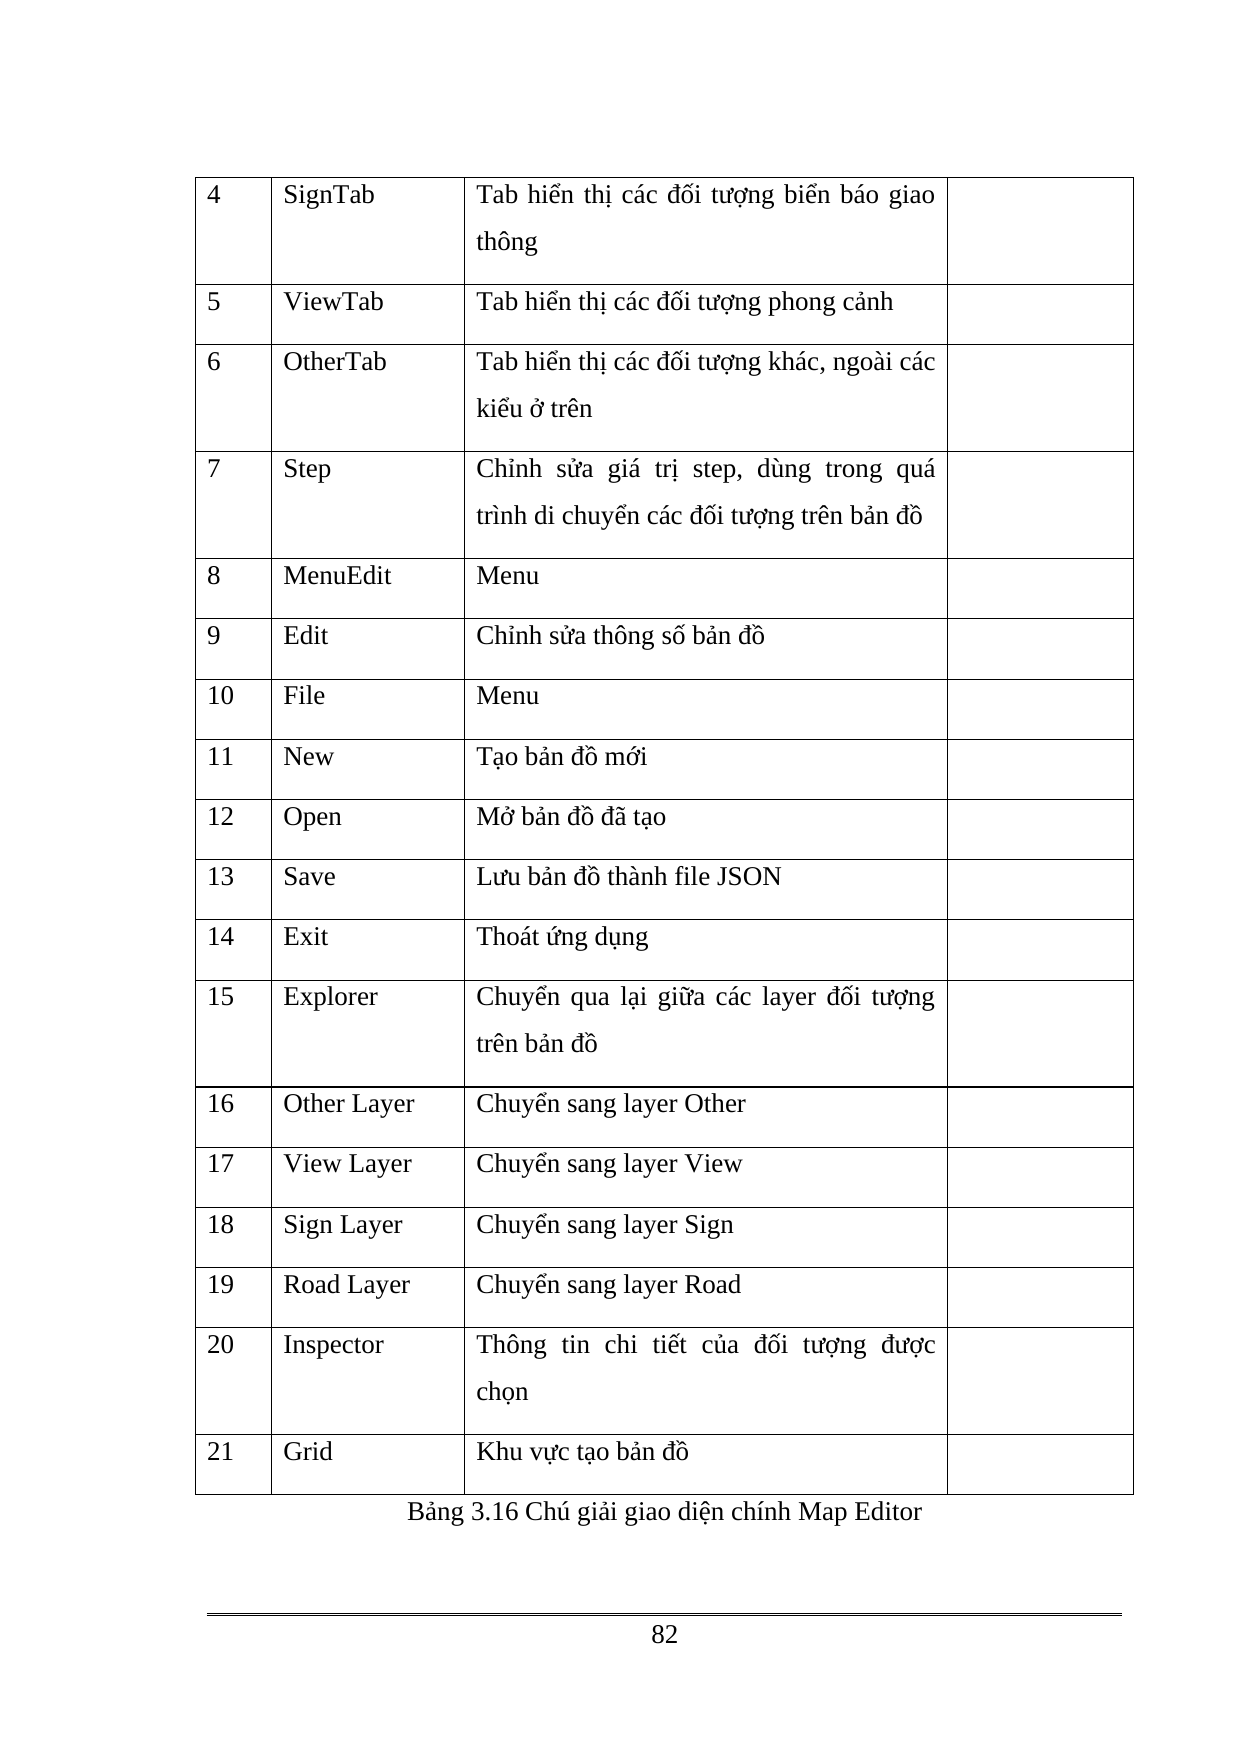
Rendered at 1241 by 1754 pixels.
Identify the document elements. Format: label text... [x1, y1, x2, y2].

table_cell Edit [272, 619, 464, 678]
table_cell Chỉnh sửa giá trị step, dùng trong quá trình di chuyển các đối tượng trên bản đồ [465, 452, 947, 558]
table_cell Tab hiển thị các đối tượng khác, ngoài các kiểu ở trên [465, 345, 947, 451]
table_cell 16 [196, 1088, 271, 1147]
table_cell OtherTab [272, 345, 464, 451]
table_cell [948, 680, 1133, 739]
table_cell File [272, 680, 464, 739]
table_cell Menu [465, 680, 947, 739]
table_cell 13 [196, 860, 271, 919]
table_cell Khu vực tạo bản đồ [465, 1435, 947, 1494]
table_cell [948, 860, 1133, 919]
table_cell [948, 285, 1133, 344]
table_cell Chuyển qua lại giữa các layer đối tượng trên bản đồ [465, 981, 947, 1086]
table_cell 11 [196, 740, 271, 799]
table_cell 10 [196, 680, 271, 739]
table_cell Chuyển sang layer Road [465, 1268, 947, 1327]
table_cell Grid [272, 1435, 464, 1494]
table_cell Lưu bản đồ thành file JSON [465, 860, 947, 919]
table_cell [948, 452, 1133, 558]
table_cell [948, 740, 1133, 799]
table_cell 8 [196, 559, 271, 618]
table_cell 5 [196, 285, 271, 344]
table_cell 18 [196, 1208, 271, 1267]
table_cell [948, 1148, 1133, 1207]
table_cell ViewTab [272, 285, 464, 344]
table_cell Other Layer [272, 1088, 464, 1147]
table_cell Menu [465, 559, 947, 618]
table_cell Exit [272, 920, 464, 979]
table_cell New [272, 740, 464, 799]
table_cell [948, 178, 1133, 284]
table_cell Tab hiển thị các đối tượng phong cảnh [465, 285, 947, 344]
table_cell Thông tin chi tiết của đối tượng được chọn [465, 1328, 947, 1434]
table_cell [948, 1328, 1133, 1434]
table_cell Road Layer [272, 1268, 464, 1327]
table_cell Mở bản đồ đã tạo [465, 800, 947, 859]
table_cell Save [272, 860, 464, 919]
table_cell 21 [196, 1435, 271, 1494]
table_cell Tab hiển thị các đối tượng biển báo giao thông [465, 178, 947, 284]
table_cell 9 [196, 619, 271, 678]
table_cell 15 [196, 981, 271, 1086]
table_cell 6 [196, 345, 271, 451]
table_cell 17 [196, 1148, 271, 1207]
table_cell [948, 800, 1133, 859]
table_cell 19 [196, 1268, 271, 1327]
table_cell Chuyển sang layer Sign [465, 1208, 947, 1267]
table_cell Sign Layer [272, 1208, 464, 1267]
table_cell 4 [196, 178, 271, 284]
table_cell MenuEdit [272, 559, 464, 618]
table_cell [948, 981, 1133, 1086]
table_cell Tạo bản đồ mới [465, 740, 947, 799]
table_cell Chỉnh sửa thông số bản đồ [465, 619, 947, 678]
table_cell [948, 1208, 1133, 1267]
table_cell 7 [196, 452, 271, 558]
table_cell Thoát ứng dụng [465, 920, 947, 979]
table_cell [948, 920, 1133, 979]
table_cell [948, 1268, 1133, 1327]
table_cell 14 [196, 920, 271, 979]
table_cell [948, 345, 1133, 451]
table_cell [948, 559, 1133, 618]
table_cell [948, 619, 1133, 678]
table_cell View Layer [272, 1148, 464, 1207]
table_cell Explorer [272, 981, 464, 1086]
table_cell Chuyển sang layer View [465, 1148, 947, 1207]
table_cell 20 [196, 1328, 271, 1434]
table_cell [948, 1435, 1133, 1494]
table_cell Chuyển sang layer Other [465, 1088, 947, 1147]
table_cell Step [272, 452, 464, 558]
table_cell Inspector [272, 1328, 464, 1434]
table_cell Open [272, 800, 464, 859]
table_cell 12 [196, 800, 271, 859]
table_cell SignTab [272, 178, 464, 284]
table_cell [948, 1088, 1133, 1147]
